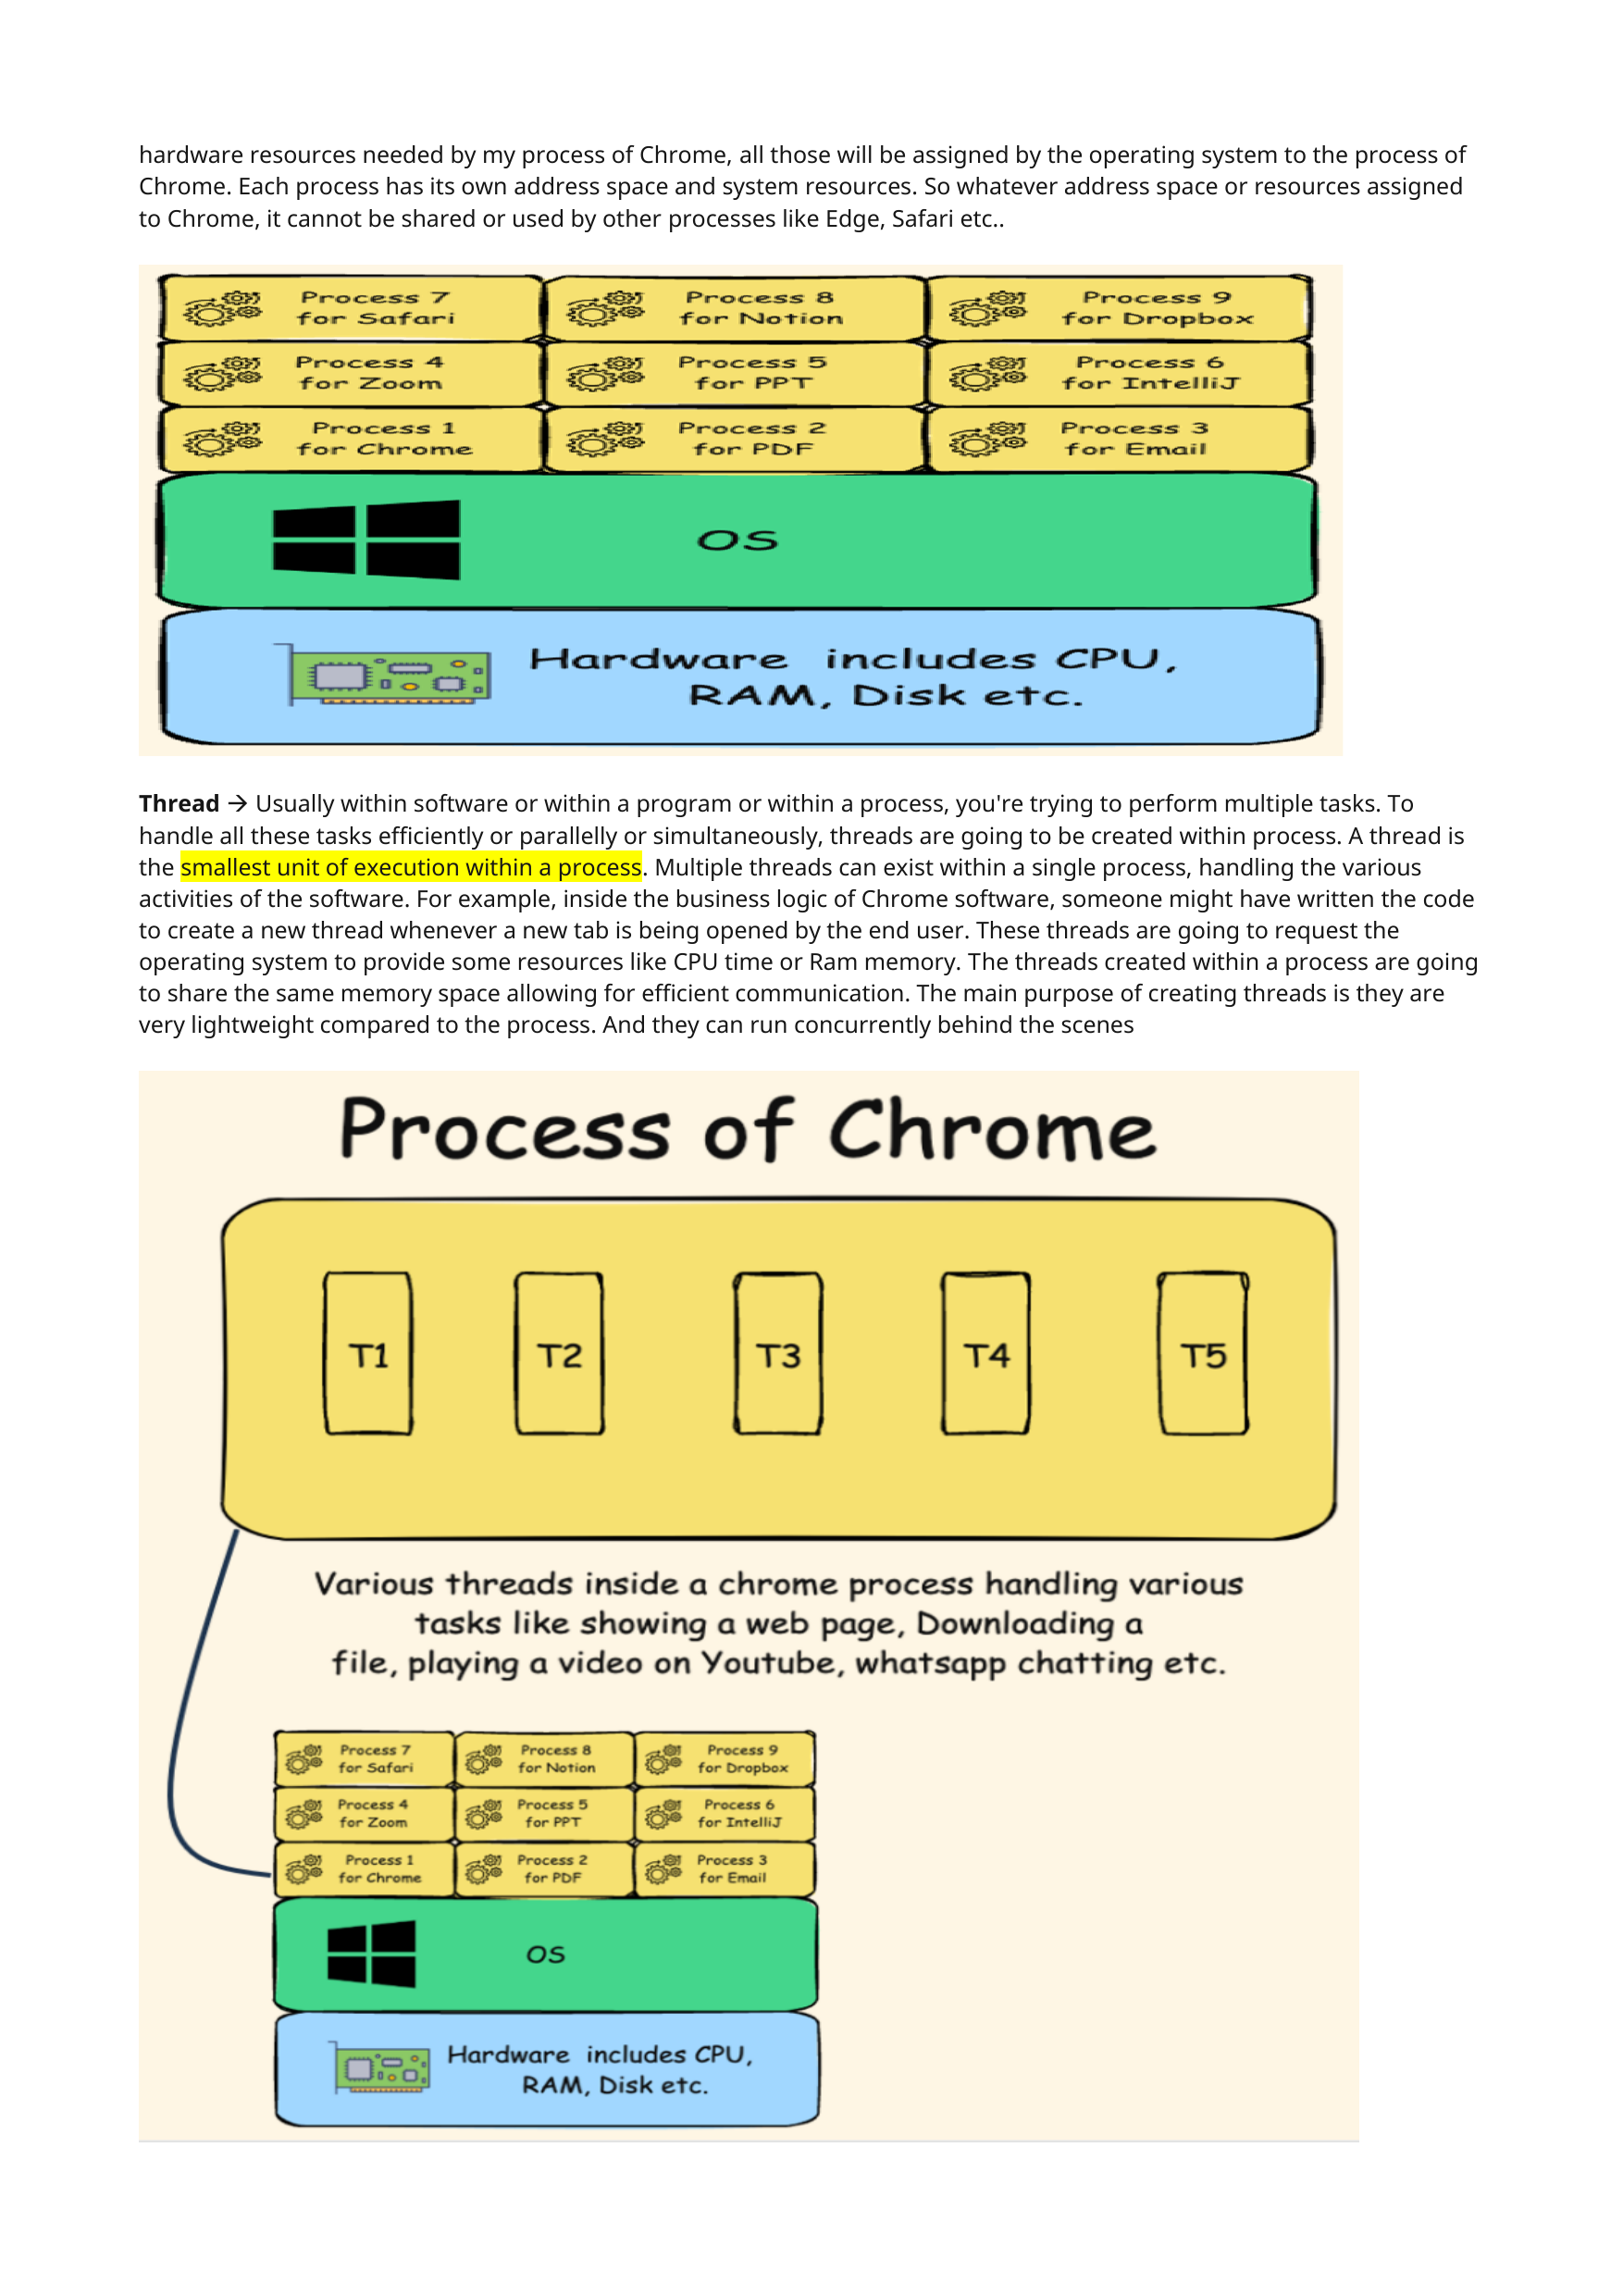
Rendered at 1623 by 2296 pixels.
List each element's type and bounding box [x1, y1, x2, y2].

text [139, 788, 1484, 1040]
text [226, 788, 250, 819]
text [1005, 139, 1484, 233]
picture [139, 1071, 1359, 2142]
picture [139, 265, 1344, 756]
